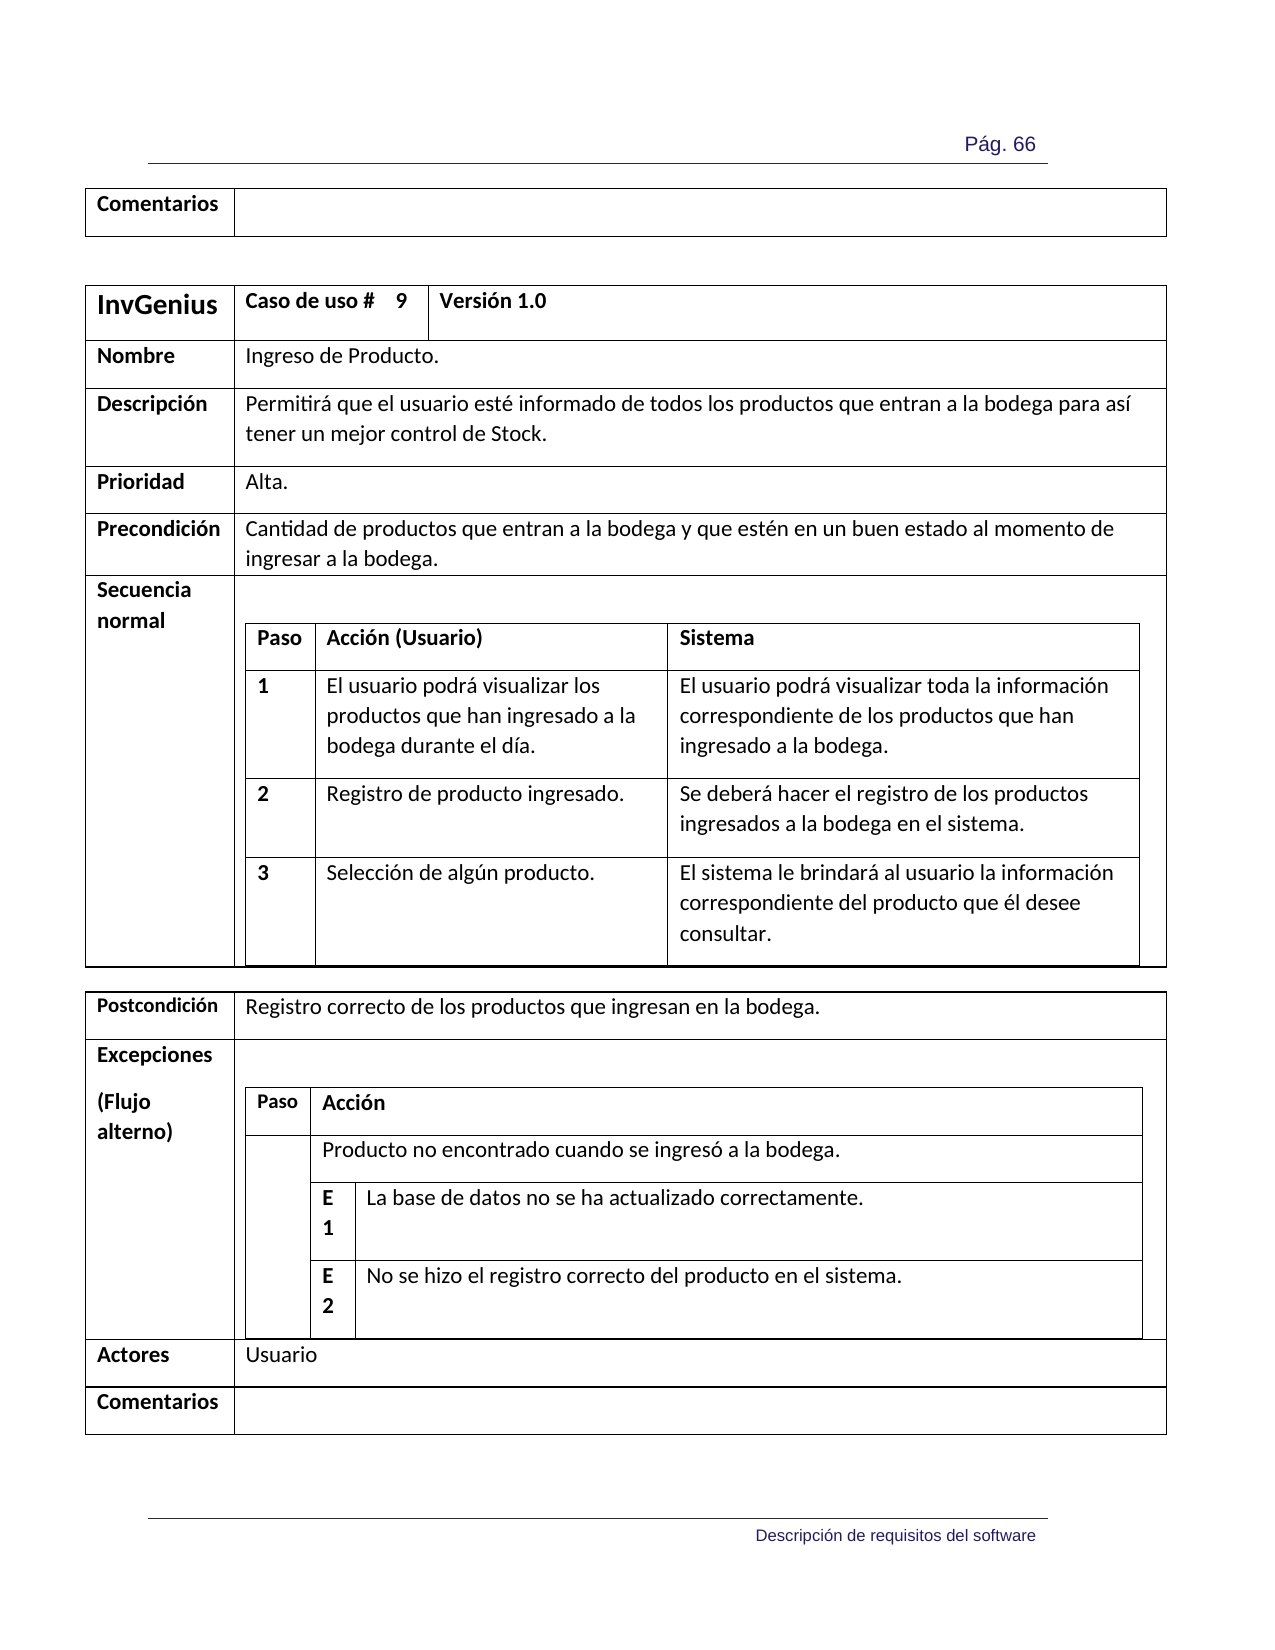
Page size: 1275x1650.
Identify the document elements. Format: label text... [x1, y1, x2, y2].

table_cell Excepciones (Flujo alterno) [86, 1040, 234, 1339]
table_cell Cantidad de productos que entran a la bodega y que estén en un buen estado al momento de ingresar a la bodega. [235, 514, 1166, 574]
table_cell Secuencia normal [86, 576, 234, 966]
table_cell Precondición [86, 514, 234, 574]
table_cell [235, 189, 1166, 236]
table_header Registro correcto de los productos que ingresan en la bodega. [235, 993, 1166, 1039]
table_cell Alta. [235, 467, 1166, 513]
table_cell [235, 1388, 1166, 1434]
table_header Caso de uso # 9 [235, 286, 428, 340]
table_cell [235, 576, 1166, 966]
table_header Versión 1.0 [429, 286, 1166, 340]
table_cell Actores [86, 1340, 234, 1386]
table_cell Comentarios [86, 1388, 234, 1434]
table_cell Ingreso de Producto. [235, 341, 1166, 388]
table_cell Comentarios [86, 189, 234, 236]
table_header InvGenius [86, 286, 234, 340]
table_cell Prioridad [86, 467, 234, 513]
table_header Postcondición [86, 993, 234, 1039]
table_cell Nombre [86, 341, 234, 388]
table_cell [235, 1040, 1166, 1339]
table_cell Permitirá que el usuario esté informado de todos los productos que entran a la bodega para así tener un mejor control de Stock. [235, 389, 1166, 466]
table_cell Usuario [235, 1340, 1166, 1386]
table_cell Descripción [86, 389, 234, 466]
